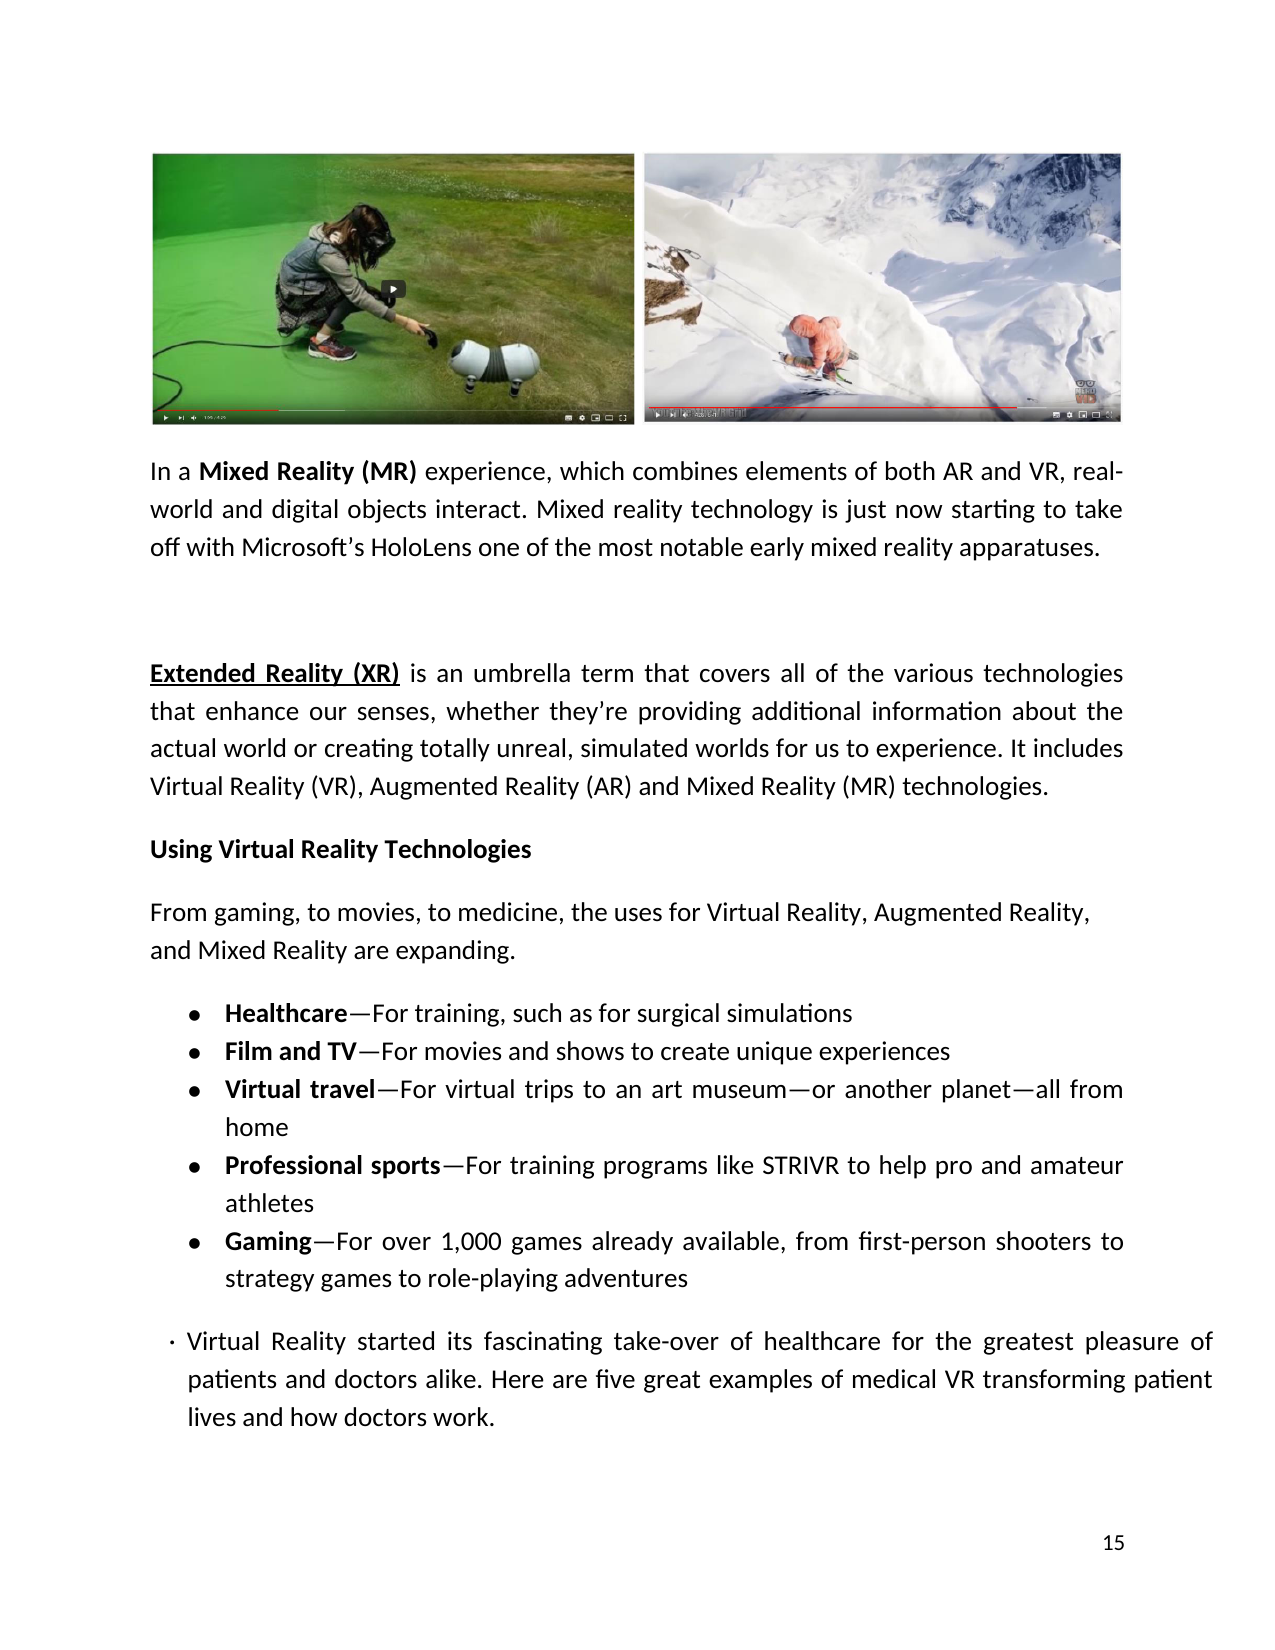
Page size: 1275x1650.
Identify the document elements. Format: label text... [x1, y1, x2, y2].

list Virtual travel—For virtual trips to an art museum—or another planet—all from home [187, 1072, 1125, 1143]
picture [150, 150, 1125, 425]
list Professional sports—For training programs like STRIVR to help pro and amateur athletes [187, 1148, 1125, 1219]
text · Virtual Reality started its fascinating take-over of healthcare for the greatest pleasure of patients and doctors alike. Here are five great examples of medical VR transforming patient lives and how doctors work. [169, 1324, 1214, 1433]
text Using Virtual Reality Technologies [150, 832, 1125, 866]
text Extended Reality (XR) is an umbrella term that covers all of the various technologies that enhance our senses, whether they’re providing additional information about the actual world or creating totally unreal, simulated worlds for us to experience. It includes Virtual Reality (VR), Augmented Reality (AR) and Mixed Reality (MR) technologies. [150, 656, 1125, 803]
list Film and TV—For movies and shows to create unique experiences [187, 1034, 1125, 1067]
list Healthcare—For training, such as for surgical simulations [187, 996, 1125, 1029]
text In a Mixed Reality (MR) experience, which combines elements of both AR and VR, real-world and digital objects interact. Mixed reality technology is just now starting to take off with Microsoft’s HoloLens one of the most notable early mixed reality apparatuses. [150, 454, 1125, 563]
text From gaming, to movies, to medicine, the uses for Virtual Reality, Augmented Reality, and Mixed Reality are expanding. [150, 895, 1125, 966]
list Gaming—For over 1,000 games already available, from first-person shooters to strategy games to role-playing adventures [187, 1224, 1125, 1295]
